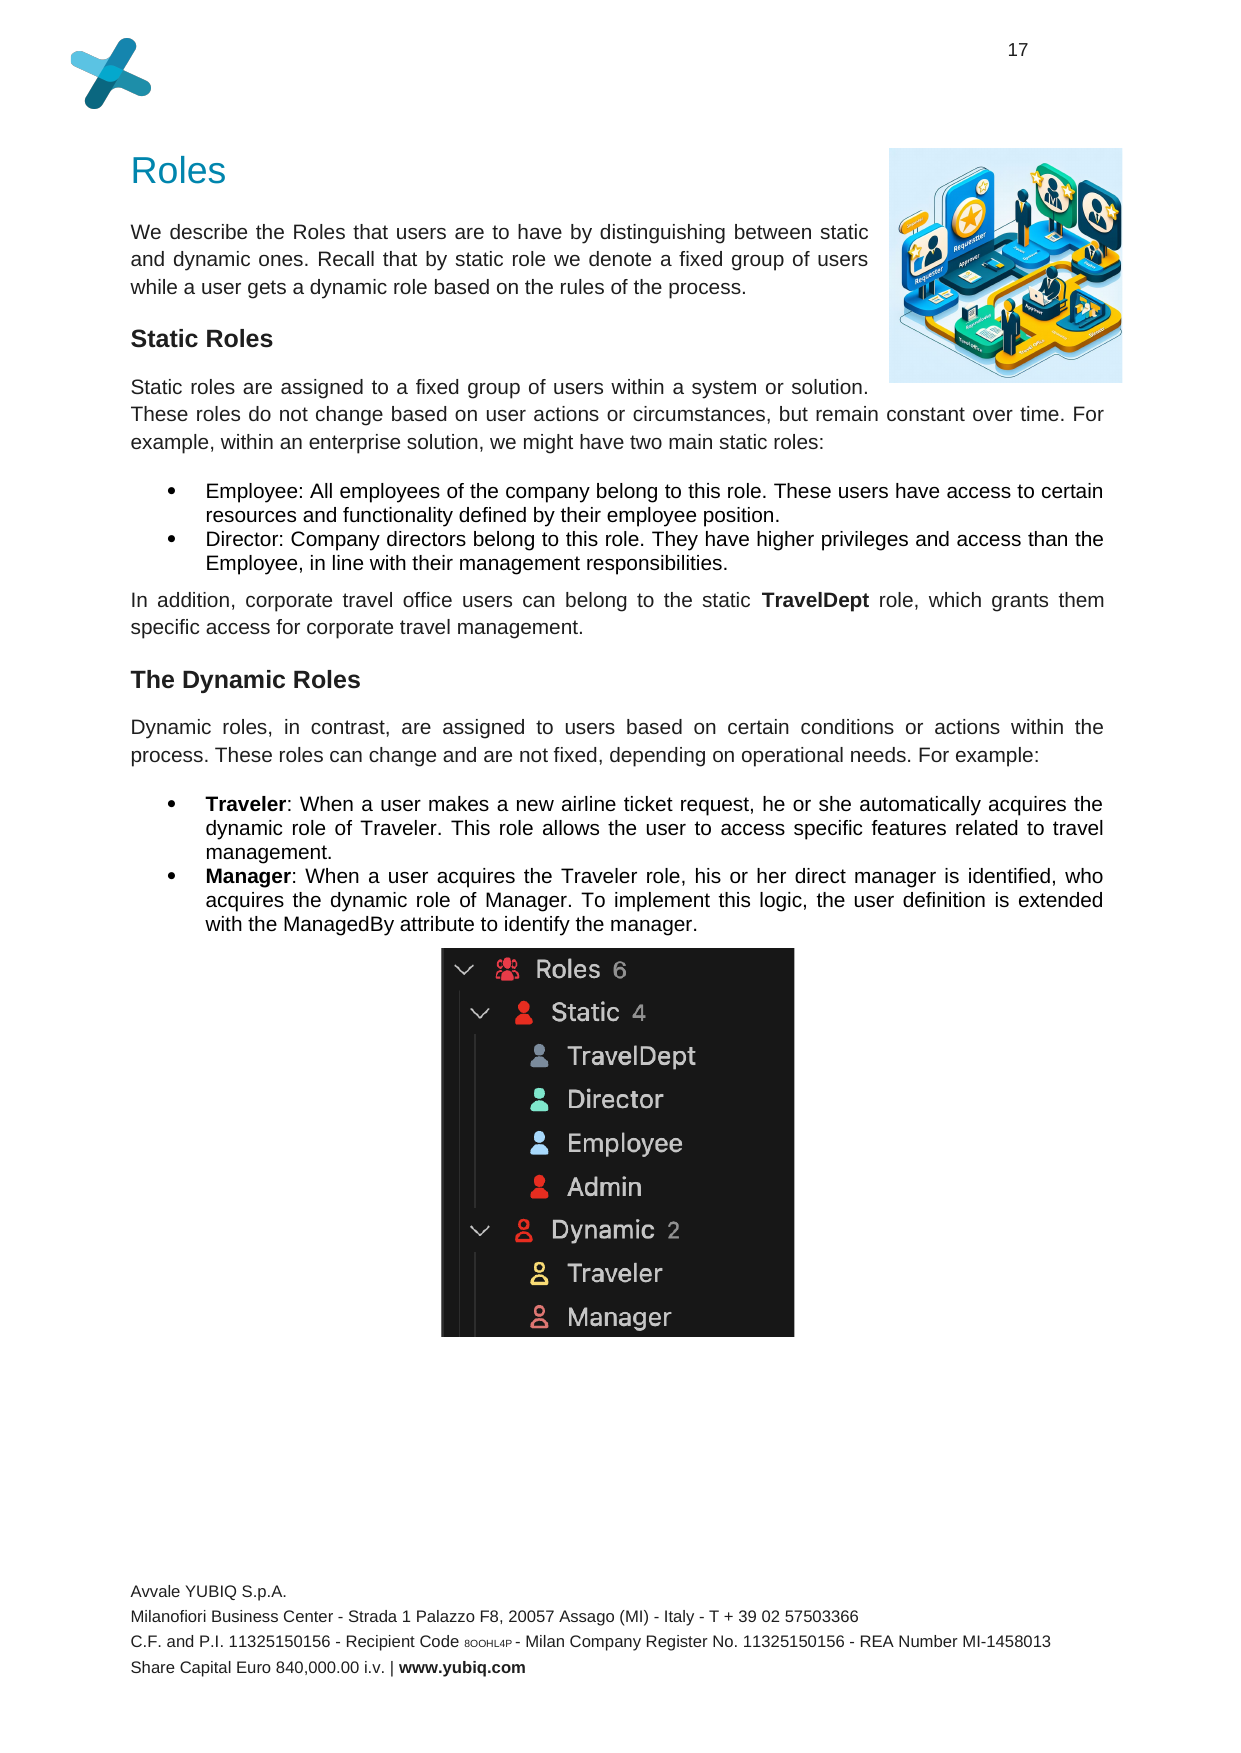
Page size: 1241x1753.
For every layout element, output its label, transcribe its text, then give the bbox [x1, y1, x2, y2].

subtitle Roles [130, 148, 888, 191]
text Dynamic roles, in contrast, are assigned to users based on certain conditions or actions within the process. These roles can change and are not fixed, depending on operational needs. For example: [130, 715, 1105, 767]
text In addition, corporate travel office users can belong to the static TravelDept role, which grants them specific access for corporate travel management. [130, 588, 1105, 639]
text Static roles are assigned to a fixed group of users within a system or solution. These roles do not change based on user actions or circumstances, but remain constant over time. For example, within an enterprise solution, we might have two main static roles: [130, 375, 1105, 454]
list Manager: When a user acquires the Traveler role, his or her direct manager is identified, who acquires the dynamic role of Manager. To implement this logic, the user definition is extended with the ManagedBy attribute to identify the manager. [168, 864, 1105, 936]
subtitle The Dynamic Roles [130, 664, 1105, 693]
picture [888, 148, 1123, 382]
list Traveler: When a user makes a new airline ticket request, he or she automatically acquires the dynamic role of Traveler. This role allows the user to access specific features related to travel management. [168, 792, 1105, 864]
text We describe the Roles that users are to have by distinguishing between static and dynamic ones. Recall that by static role we denote a fixed group of users while a user gets a dynamic role based on the rules of the process. [130, 220, 888, 299]
picture [70, 38, 151, 109]
list Director: Company directors belong to this role. They have higher privileges and access than the Employee, in line with their management responsibilities. [168, 527, 1105, 575]
list Employee: All employees of the company belong to this role. These users have access to certain resources and functionality defined by their employee position. [168, 479, 1105, 527]
picture [441, 948, 795, 1337]
subtitle Static Roles [130, 324, 888, 353]
